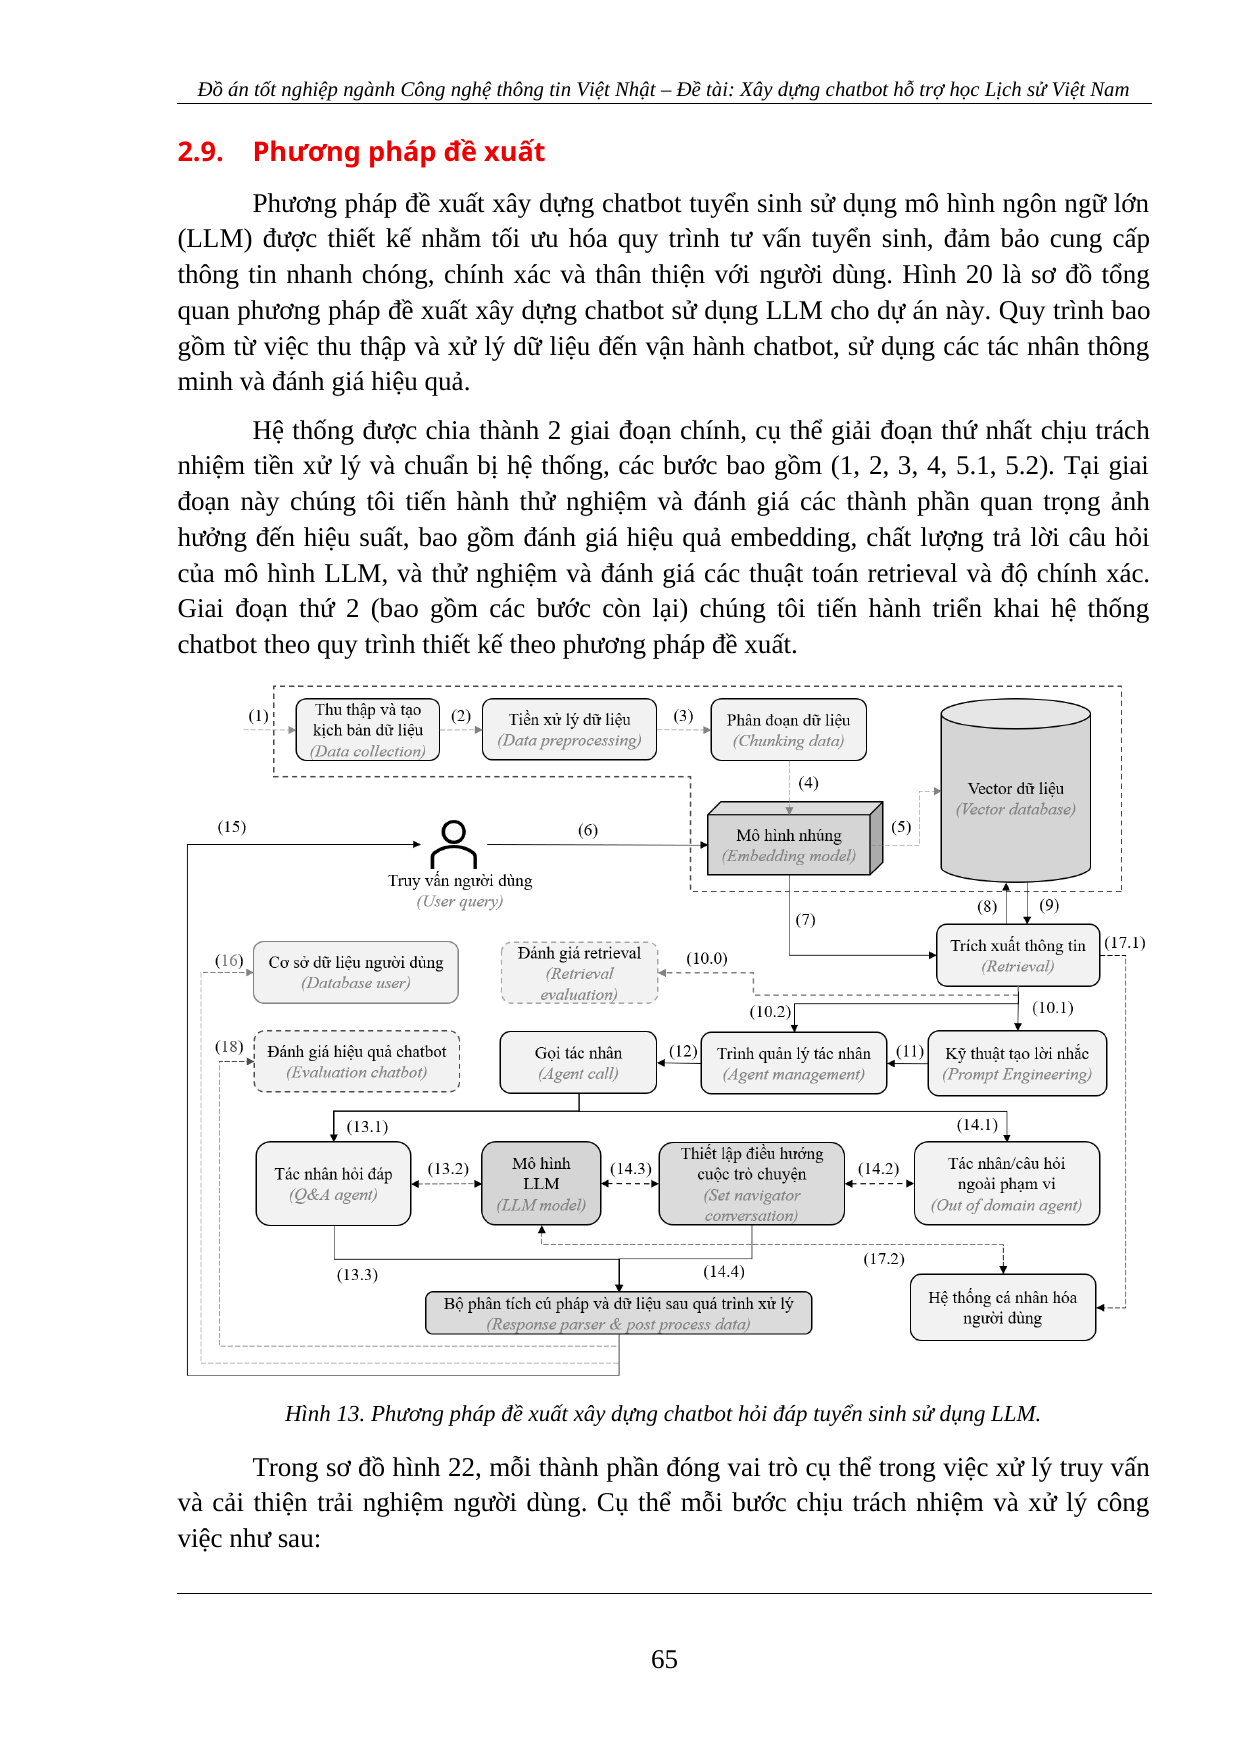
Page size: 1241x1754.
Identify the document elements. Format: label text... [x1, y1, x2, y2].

text Hệ thống được chia thành 2 giai đoạn chính, cụ thể giải đoạn thứ nhất chịu trách nhiệm tiền xử lý và chuẩn bị hệ thống, các bước bao gồm (1, 2, 3, 4, 5.1, 5.2). Tại giai đoạn này chúng tôi tiến hành thử nghiệm và đánh giá các thành phần quan trọng ảnh hưởng đến hiệu suất, bao gồm đánh giá hiệu quả embedding, chất lượng trả lời câu hỏi của mô hình LLM, và thử nghiệm và đánh giá các thuật toán retrieval và độ chính xác. Giai đoạn thứ 2 (bao gồm các bước còn lại) chúng tôi tiến hành triển khai hệ thống chatbot theo quy trình thiết kế theo phương pháp đề xuất. [177, 414, 1152, 659]
text Phương pháp đề xuất xây dựng chatbot tuyển sinh sử dụng mô hình ngôn ngữ lớn (LLM) được thiết kế nhằm tối ưu hóa quy trình tư vấn tuyển sinh, đảm bảo cung cấp thông tin nhanh chóng, chính xác và thân thiện với người dùng. Hình 20 là sơ đồ tổng quan phương pháp đề xuất xây dựng chatbot sử dụng LLM cho dự án này. Quy trình bao gồm từ việc thu thập và xử lý dữ liệu đến vận hành chatbot, sử dụng các tác nhân thông minh và đánh giá hiệu quả. [177, 187, 1152, 397]
text Trong sơ đồ hình 22, mỗi thành phần đóng vai trò cụ thể trong việc xử lý truy vấn và cải thiện trải nghiệm người dùng. Cụ thể mỗi bước chịu trách nhiệm và xử lý công việc như sau: [177, 1451, 1152, 1553]
subtitle Phương pháp đề xuất [177, 132, 1152, 169]
